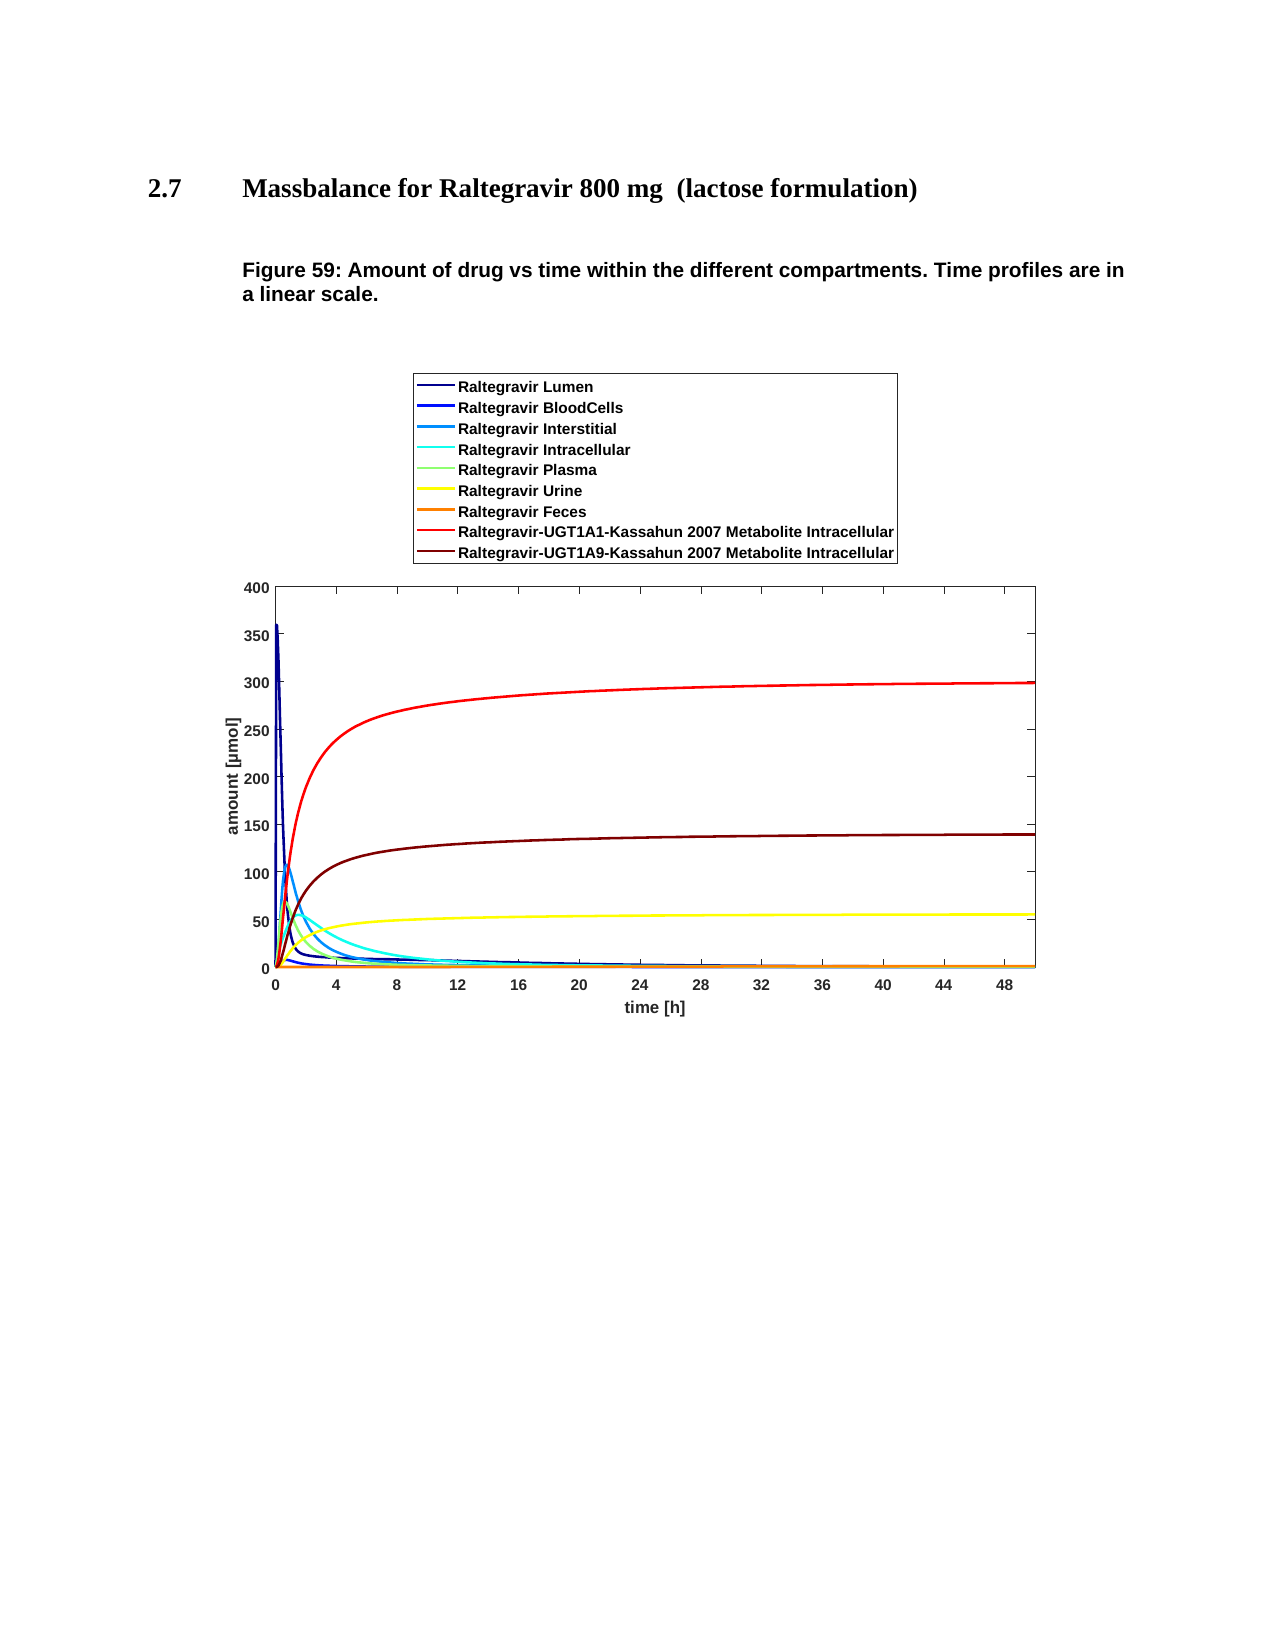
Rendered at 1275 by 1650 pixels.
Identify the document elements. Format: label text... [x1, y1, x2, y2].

subtitle Massbalance for Raltegravir 800 mg (lactose formulation) [148, 173, 1127, 204]
